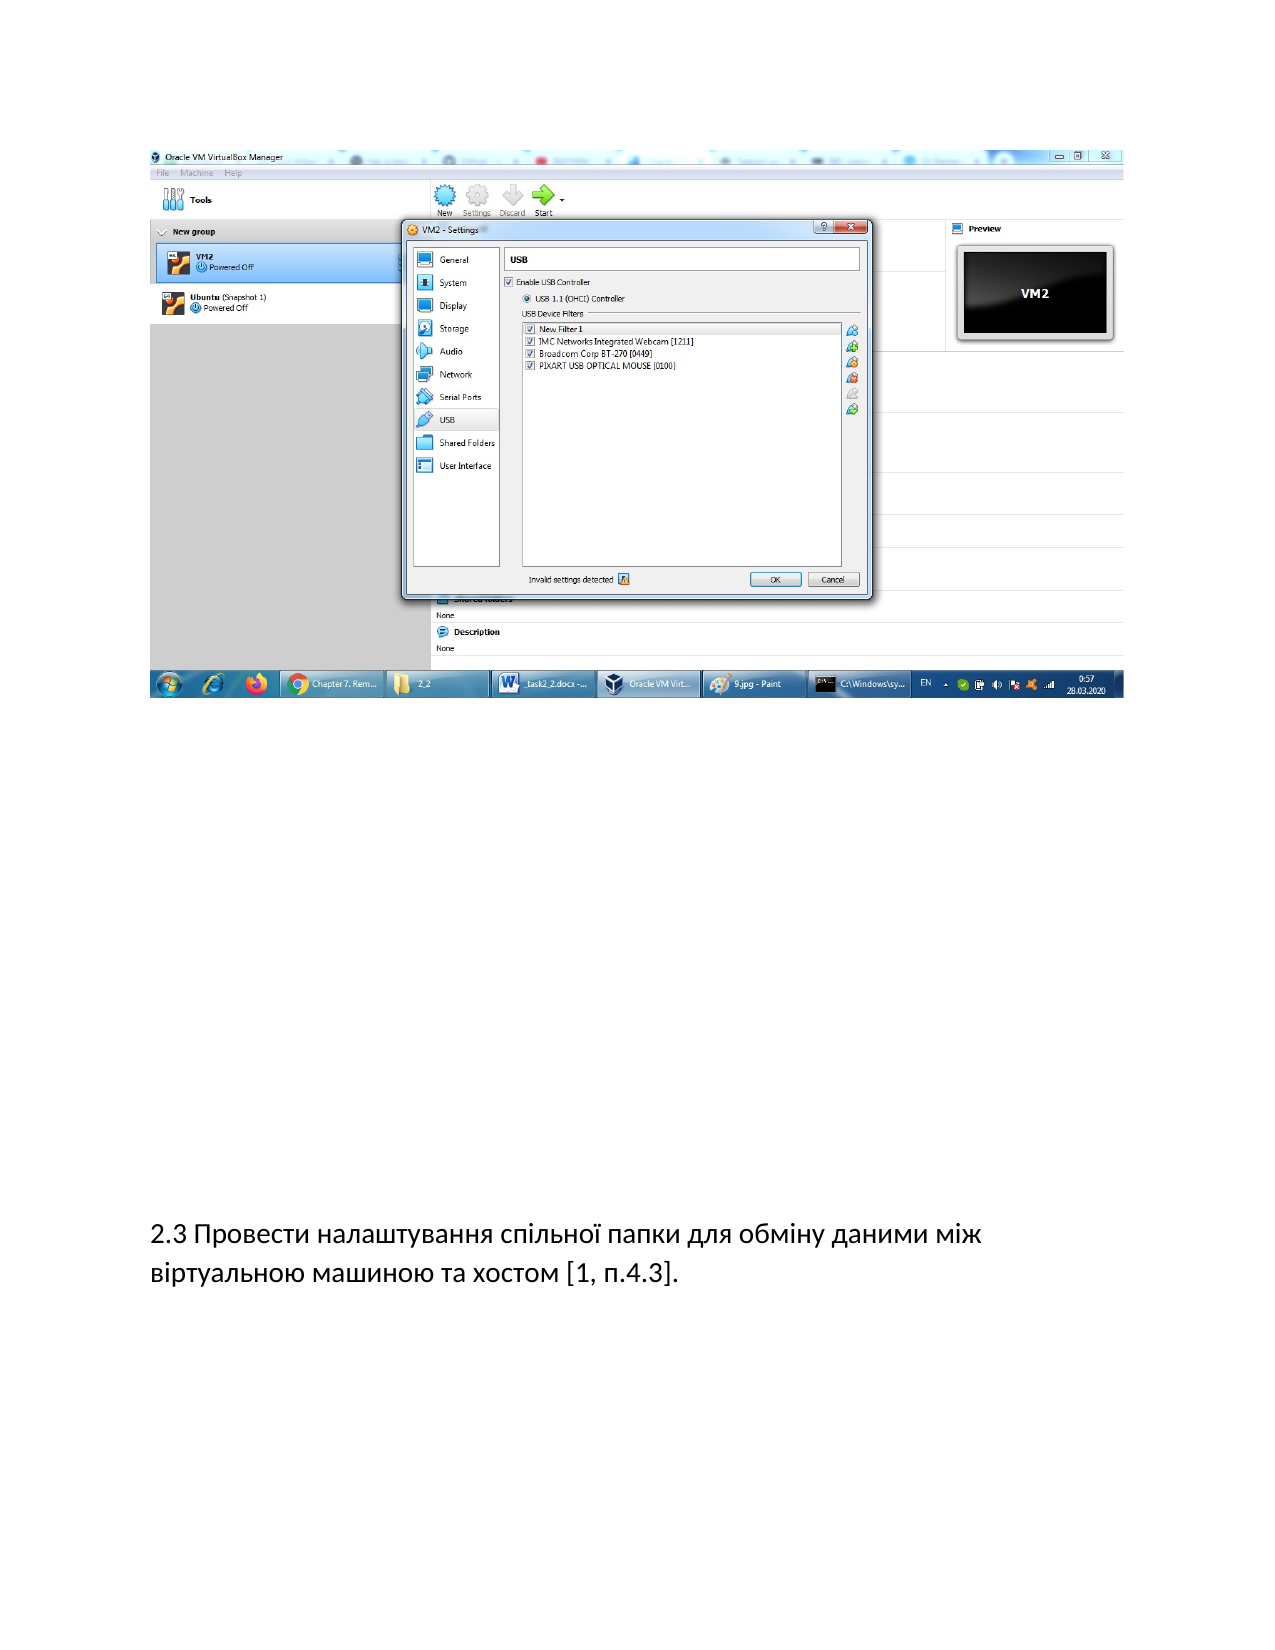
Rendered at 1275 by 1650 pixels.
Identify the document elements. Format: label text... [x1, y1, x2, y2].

picture [150, 150, 1124, 698]
text 2.3 Провести налаштування спільної папки для обміну даними між віртуальною машиною та хостом [1, п.4.3]. [150, 1215, 1125, 1289]
